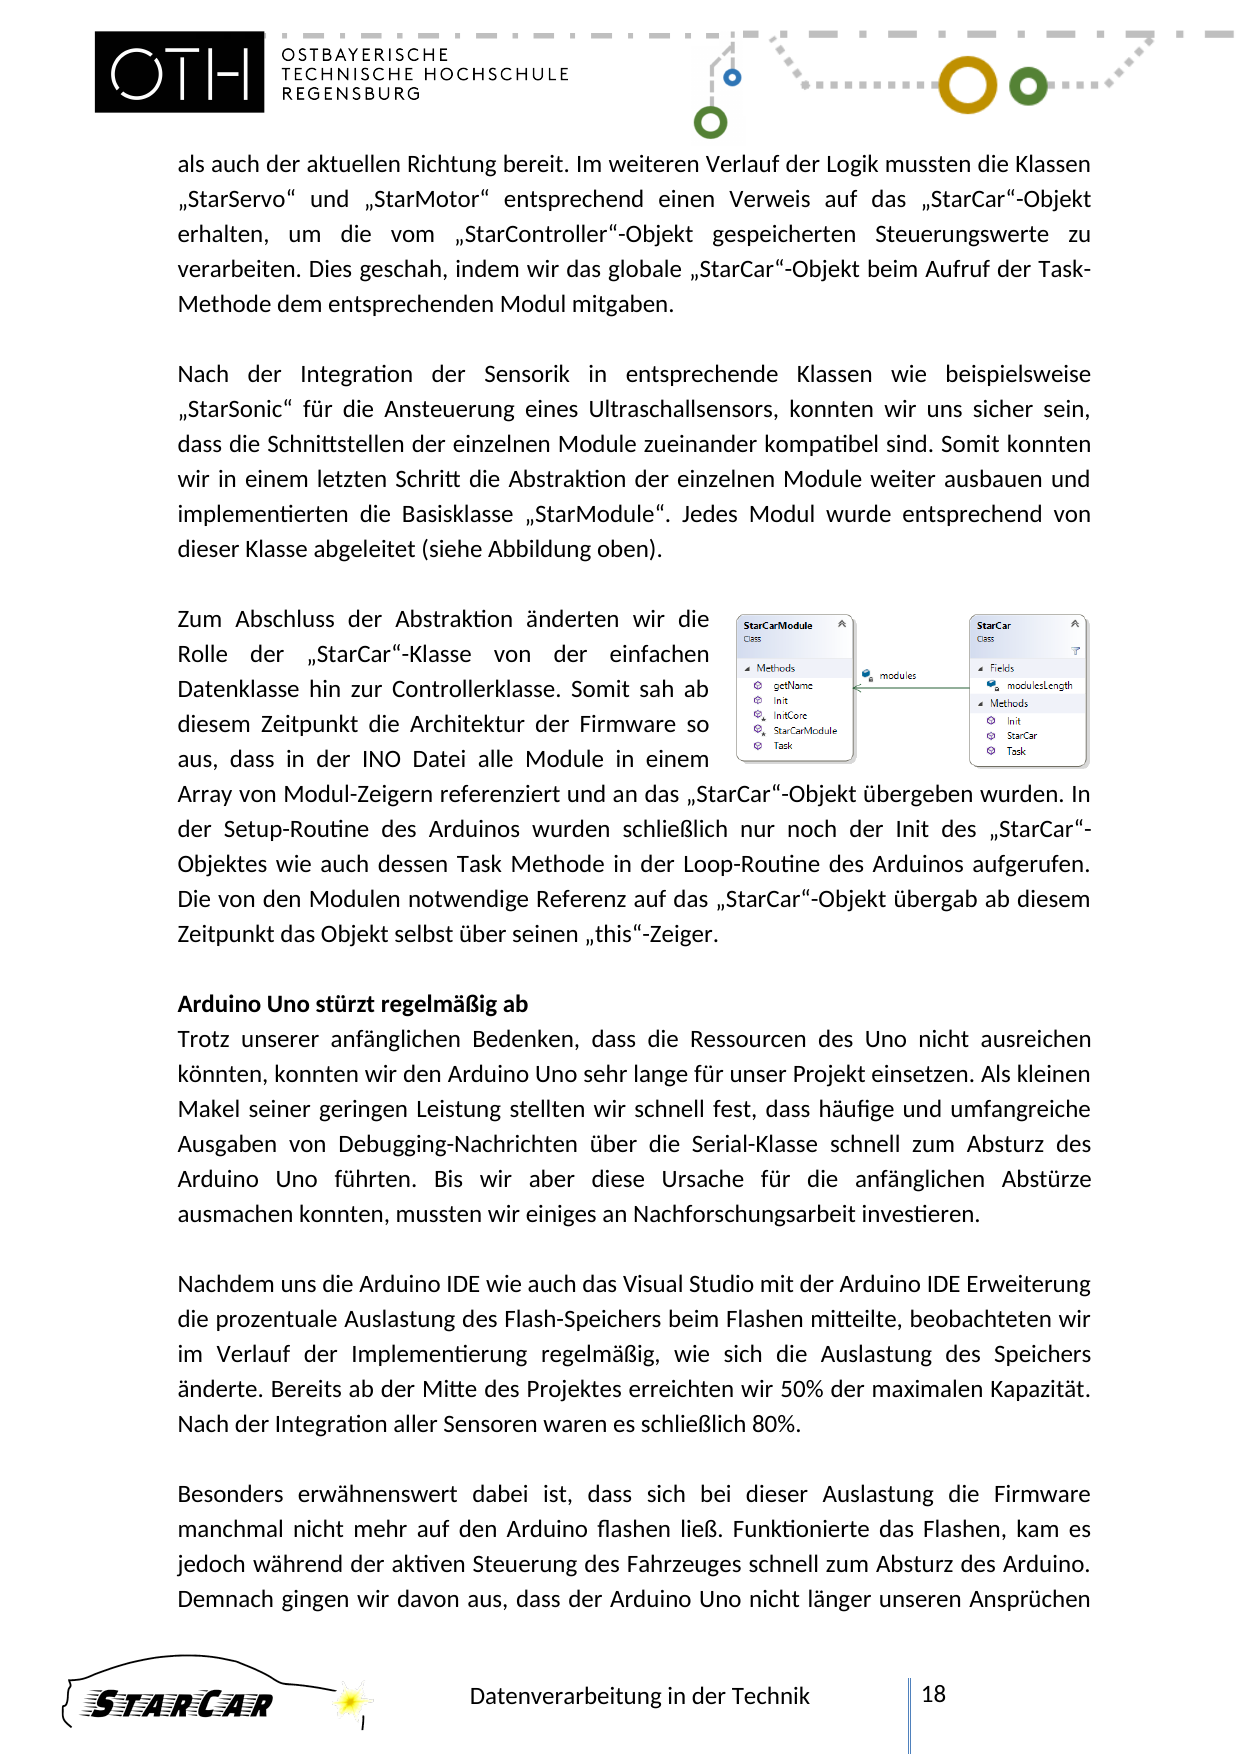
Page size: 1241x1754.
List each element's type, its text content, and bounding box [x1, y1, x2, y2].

text Nachdem uns die Arduino IDE wie auch das Visual Studio mit der Arduino IDE Erweiterung die prozentuale Auslastung des Flash-Speichers beim Flashen mitteilte, beobachteten wir im Verlauf der Implementierung regelmäßig, wie sich die Auslastung des Speichers änderte. Bereits ab der Mitte des Projektes erreichten wir 50% der maximalen Kapazität. Nach der Integration aller Sensoren waren es schließlich 80%. [177, 1268, 1092, 1438]
text Zum Abschluss der Abstraktion änderten wir die Rolle der „StarCar“-Klasse von der einfachen Datenklasse hin zur Controllerklasse. Somit sah ab diesem Zeitpunkt die Architektur der Firmware so aus, dass in der INO Datei alle Module in einem Array von Modul-Zeigern referenziert und an das „StarCar“-Objekt übergeben wurden. In der Setup-Routine des Arduinos wurden schließlich nur noch der Init des „StarCar“-Objektes wie auch dessen Task Methode in der Loop-Routine des Arduinos aufgerufen. Die von den Modulen notwendige Referenz auf das „StarCar“-Objekt übergab ab diesem Zeitpunkt das Objekt selbst über seinen „this“-Zeiger. [177, 603, 1092, 948]
text Nach der Integration der Sensorik in entsprechende Klassen wie beispielsweise „StarSonic“ für die Ansteuerung eines Ultraschallsensors, konnten wir uns sicher sein, dass die Schnittstellen der einzelnen Module zueinander kompatibel sind. Somit konnten wir in einem letzten Schritt die Abstraktion der einzelnen Module weiter ausbauen und implementierten die Basisklasse „StarModule“. Jedes Modul wurde entsprechend von dieser Klasse abgeleitet (siehe Abbildung oben). [177, 358, 1092, 563]
text Arduino Uno stürzt regelmäßig ab [177, 988, 1092, 1018]
text Trotz unserer anfänglichen Bedenken, dass die Ressourcen des Uno nicht ausreichen könnten, konnten wir den Arduino Uno sehr lange für unser Projekt einsetzen. Als kleinen Makel seiner geringen Leistung stellten wir schnell fest, dass häufige und umfangreiche Ausgaben von Debugging-Nachrichten über die Serial-Klasse schnell zum Absturz des Arduino Uno führten. Bis wir aber diese Ursache für die anfänglichen Abstürze ausmachen konnten, mussten wir einiges an Nachforschungsarbeit investieren. [177, 1023, 1092, 1228]
picture [54, 1651, 380, 1730]
picture [94, 15, 1237, 145]
picture [728, 607, 1093, 773]
